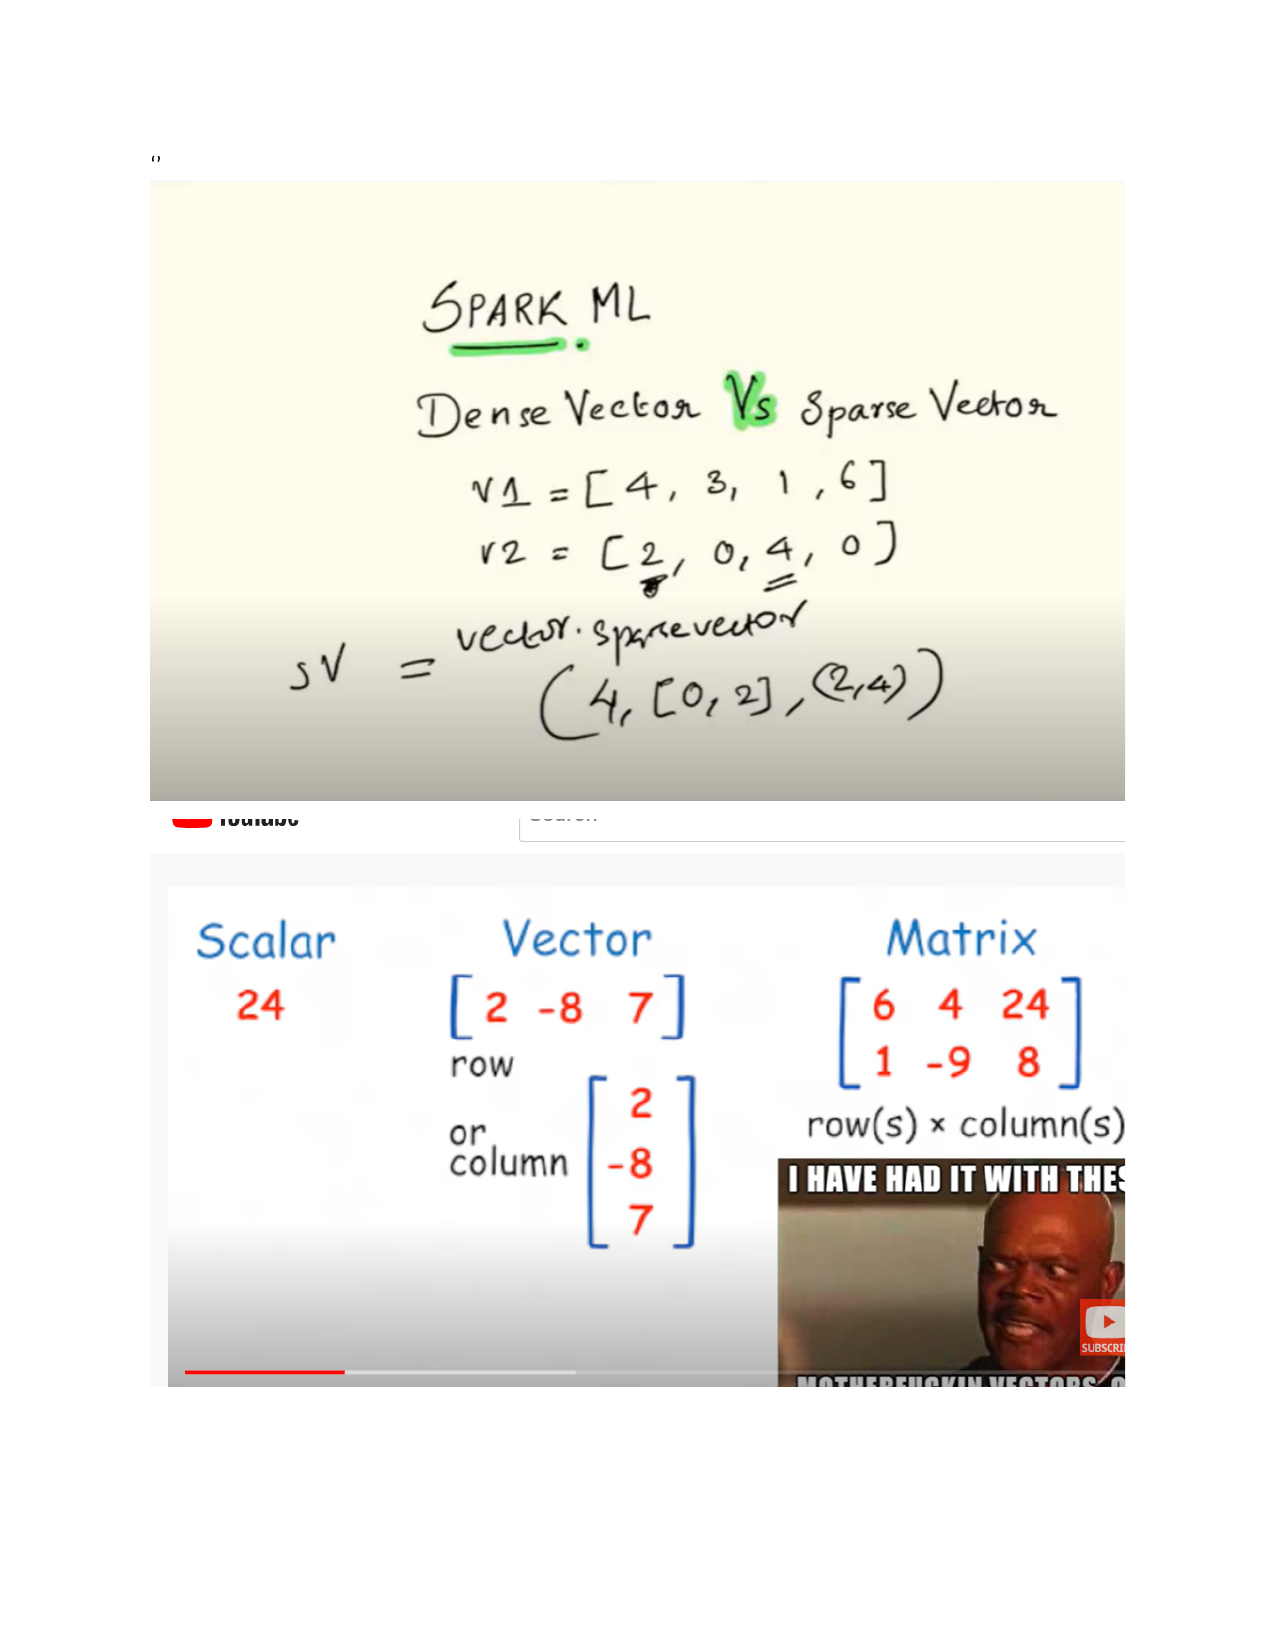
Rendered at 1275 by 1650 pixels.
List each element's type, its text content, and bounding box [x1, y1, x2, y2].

picture [150, 180, 1125, 801]
text ‘’ [150, 150, 1125, 180]
picture [150, 819, 1125, 1387]
